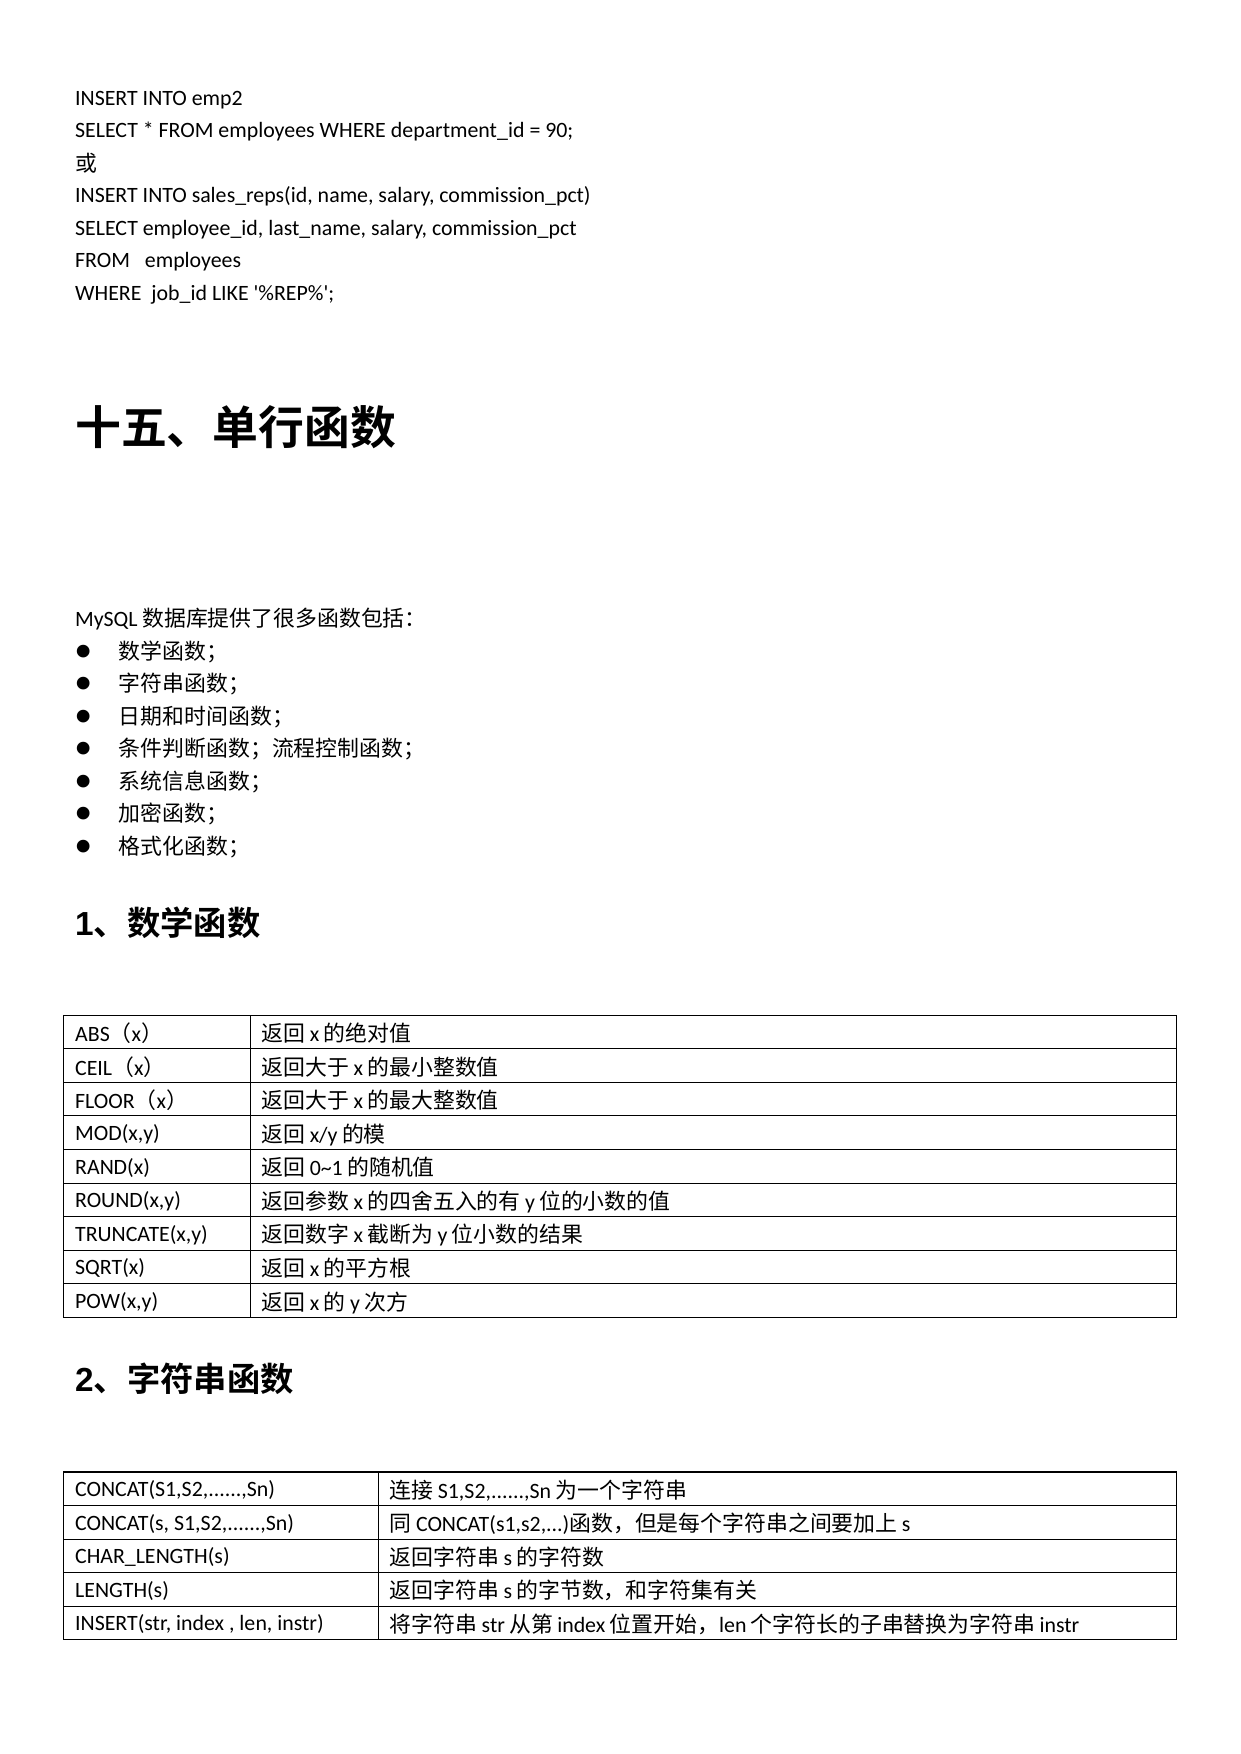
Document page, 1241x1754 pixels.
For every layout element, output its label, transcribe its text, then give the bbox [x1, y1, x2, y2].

table_cell LENGTH(s) [64, 1573, 378, 1606]
table_cell MOD(x,y) [64, 1116, 250, 1149]
table_cell RAND(x) [64, 1150, 250, 1182]
table_cell POW(x,y) [64, 1284, 250, 1317]
table_cell ROUND(x,y) [64, 1184, 250, 1216]
table_cell 返回字符串s的字符数 [379, 1540, 1176, 1572]
subtitle 1、数学函数 [75, 888, 1165, 953]
subtitle 十五、单行函数 [75, 376, 1165, 474]
list 数学函数； [75, 633, 1165, 666]
text SELECT employee_id, last_name, salary, commission_pct [75, 211, 1165, 243]
text INSERT INTO emp2 [75, 81, 1165, 113]
table_cell 返回大于x的最大整数值 [251, 1083, 1176, 1115]
text WHERE job_id LIKE '%REP%'; [75, 276, 1165, 308]
list 系统信息函数； [75, 763, 1165, 796]
table_cell INSERT(str, index , len, instr) [64, 1607, 378, 1639]
table_header CONCAT(S1,S2,......,Sn) [64, 1473, 378, 1505]
table_cell SQRT(x) [64, 1251, 250, 1283]
table_cell 同CONCAT(s1,s2,...)函数，但是每个字符串之间要加上s [379, 1506, 1176, 1538]
table_cell CONCAT(s, S1,S2,......,Sn) [64, 1506, 378, 1538]
table_cell CEIL（x） [64, 1049, 250, 1082]
table_cell 返回x的平方根 [251, 1251, 1176, 1283]
text SELECT * FROM employees WHERE department_id = 90; [75, 113, 1165, 146]
text MySQL数据库提供了很多函数包括： [75, 601, 1165, 633]
table_cell 将字符串str从第index位置开始，len个字符长的子串替换为字符串instr [379, 1607, 1176, 1639]
table_header ABS（x） [64, 1016, 250, 1048]
list 加密函数； [75, 796, 1165, 828]
text 或 [75, 146, 1165, 178]
list 格式化函数； [75, 828, 1165, 861]
table_cell 返回数字x截断为y位小数的结果 [251, 1217, 1176, 1249]
table_cell 返回x/y的模 [251, 1116, 1176, 1149]
table_cell 返回字符串s的字节数，和字符集有关 [379, 1573, 1176, 1606]
list 字符串函数； [75, 666, 1165, 698]
table_cell CHAR_LENGTH(s) [64, 1540, 378, 1572]
table_cell 返回参数x的四舍五入的有y位的小数的值 [251, 1184, 1176, 1216]
table_cell 返回x的y次方 [251, 1284, 1176, 1317]
table_header 返回x的绝对值 [251, 1016, 1176, 1048]
subtitle 2、字符串函数 [75, 1345, 1165, 1410]
text FROM employees [75, 243, 1165, 276]
text INSERT INTO sales_reps(id, name, salary, commission_pct) [75, 178, 1165, 211]
table_cell 返回大于x的最小整数值 [251, 1049, 1176, 1082]
table_cell TRUNCATE(x,y) [64, 1217, 250, 1249]
list 日期和时间函数； [75, 698, 1165, 731]
table_cell 返回0~1的随机值 [251, 1150, 1176, 1182]
table_header 连接S1,S2,......,Sn为一个字符串 [379, 1473, 1176, 1505]
table_cell FLOOR（x） [64, 1083, 250, 1115]
list 条件判断函数；流程控制函数； [75, 731, 1165, 763]
